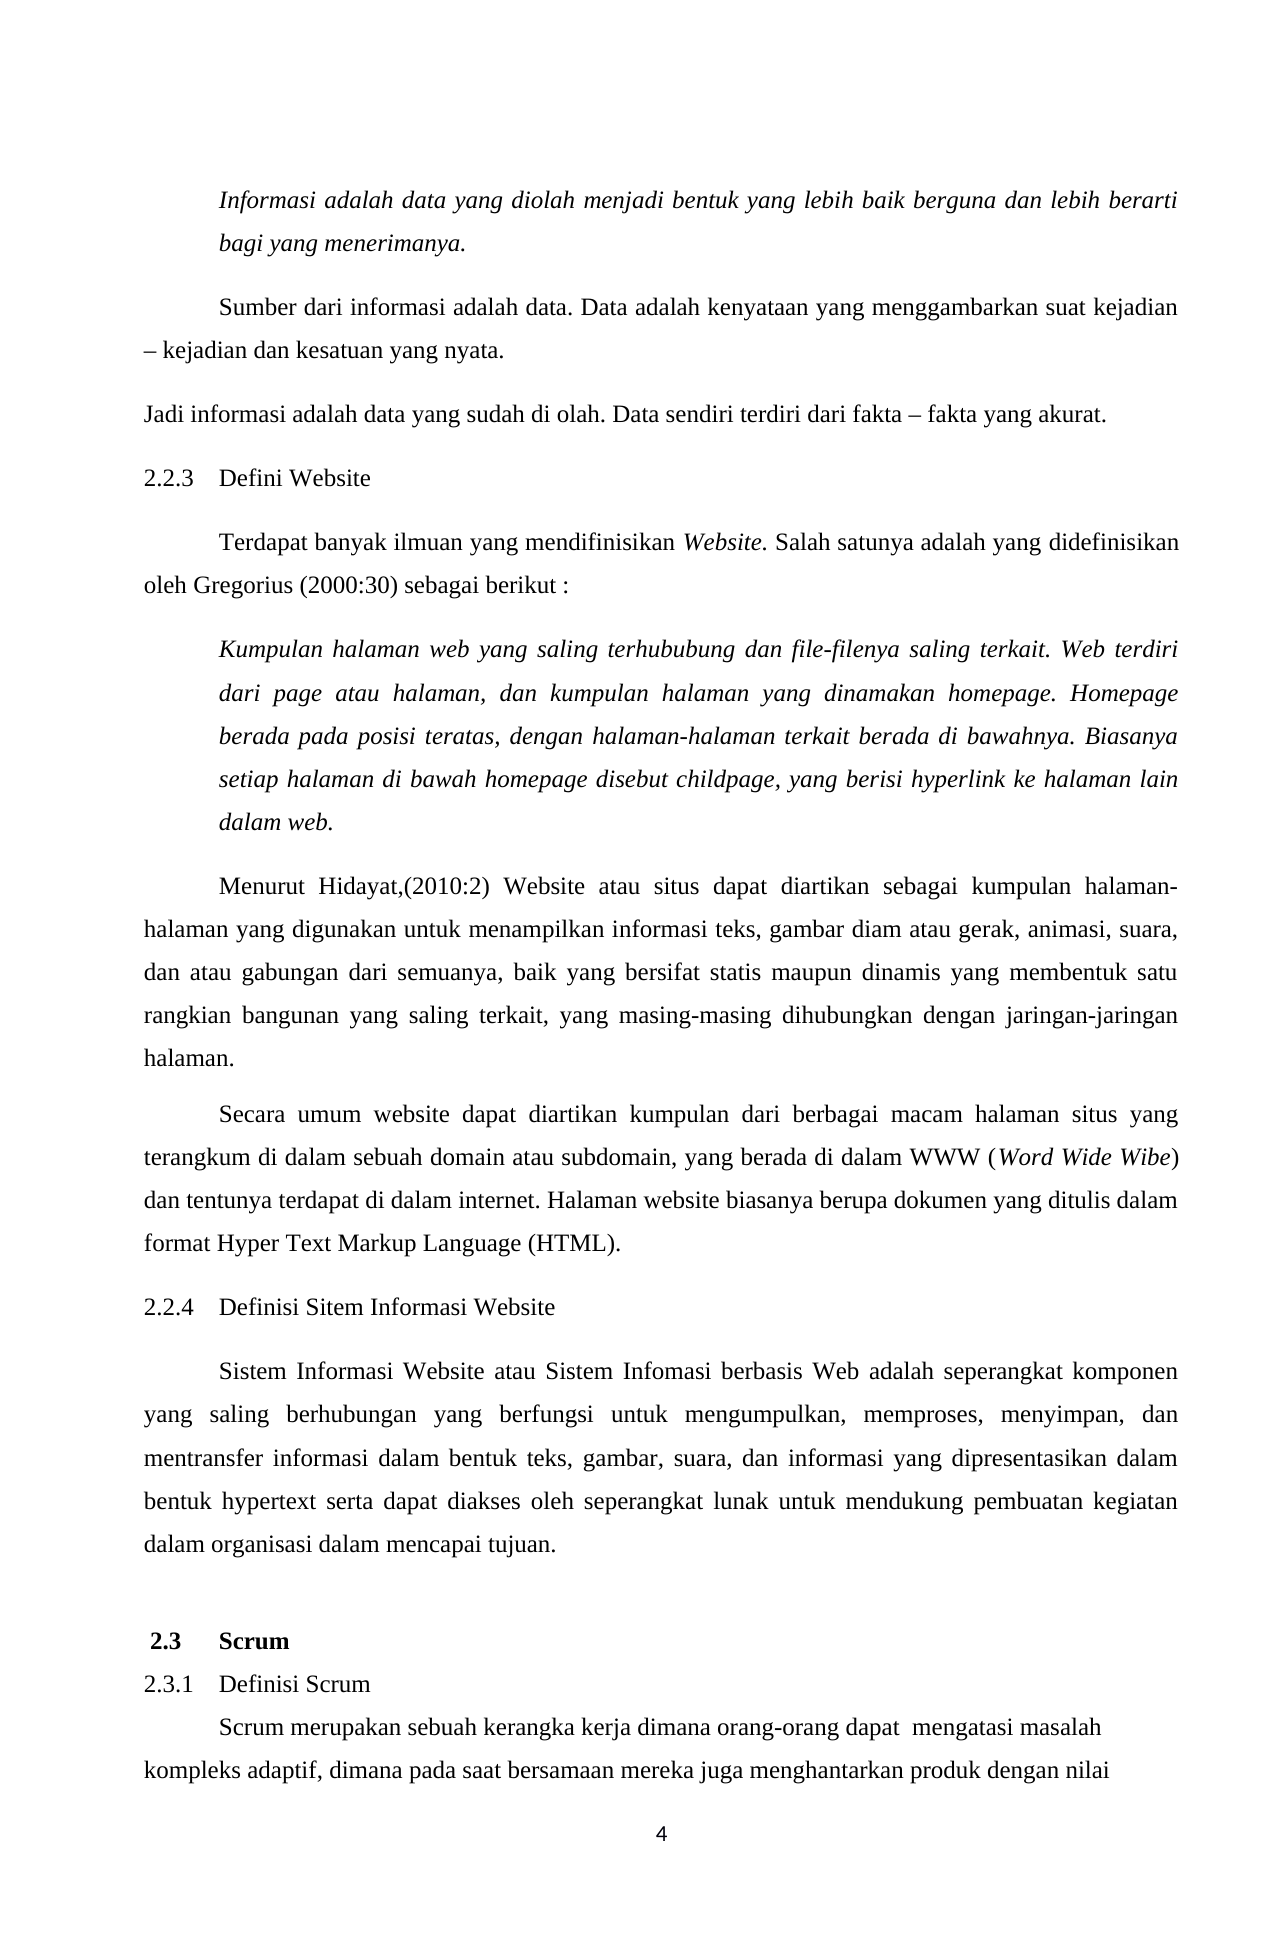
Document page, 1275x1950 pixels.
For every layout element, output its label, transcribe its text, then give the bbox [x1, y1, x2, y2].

text Informasi adalah data yang diolah menjadi bentuk yang lebih baik berguna dan lebih berarti bagi yang menerimanya. [219, 185, 1179, 257]
text 2.2.3 Defini Website [144, 463, 1179, 492]
list Scrum [181, 1626, 1179, 1655]
text Terdapat banyak ilmuan yang mendifinisikan Website. Salah satunya adalah yang didefinisikan oleh Gregorius (2000:30) sebagai berikut : [144, 527, 1179, 599]
text Kumpulan halaman web yang saling terhububung dan file-filenya saling terkait. Web terdiri dari page atau halaman, dan kumpulan halaman yang dinamakan homepage. Homepage berada pada posisi teratas, dengan halaman-halaman terkait berada di bawahnya. Biasanya setiap halaman di bawah homepage disebut childpage, yang berisi hyperlink ke halaman lain dalam web. [219, 634, 1179, 836]
text Sumber dari informasi adalah data. Data adalah kenyataan yang menggambarkan suat kejadian – kejadian dan kesatuan yang nyata. [144, 292, 1179, 364]
text Sistem Informasi Website atau Sistem Infomasi berbasis Web adalah seperangkat komponen yang saling berhubungan yang berfungsi untuk mengumpulkan, memproses, menyimpan, dan mentransfer informasi dalam bentuk teks, gambar, suara, dan informasi yang dipresentasikan dalam bentuk hypertext serta dapat diakses oleh seperangkat lunak untuk mendukung pembuatan kegiatan dalam organisasi dalam mencapai tujuan. [144, 1356, 1179, 1558]
text 2.2.4 Definisi Sitem Informasi Website [144, 1292, 1179, 1321]
text Menurut Hidayat,(2010:2) Website atau situs dapat diartikan sebagai kumpulan halaman-halaman yang digunakan untuk menampilkan informasi teks, gambar diam atau gerak, animasi, suara, dan atau gabungan dari semuanya, baik yang bersifat statis maupun dinamis yang membentuk satu rangkian bangunan yang saling terkait, yang masing-masing dihubungkan dengan jaringan-jaringan halaman. [144, 871, 1179, 1072]
text Secara umum website dapat diartikan kumpulan dari berbagai macam halaman situs yang terangkum di dalam sebuah domain atau subdomain, yang berada di dalam WWW (Word Wide Wibe) dan tentunya terdapat di dalam internet. Halaman website biasanya berupa dokumen yang ditulis dalam format Hyper Text Markup Language (HTML). [144, 1099, 1179, 1257]
text Jadi informasi adalah data yang sudah di olah. Data sendiri terdiri dari fakta – fakta yang akurat. [144, 399, 1179, 428]
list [69, 1712, 1179, 1784]
list 2.3.1 Definisi Scrum [144, 1669, 1179, 1698]
